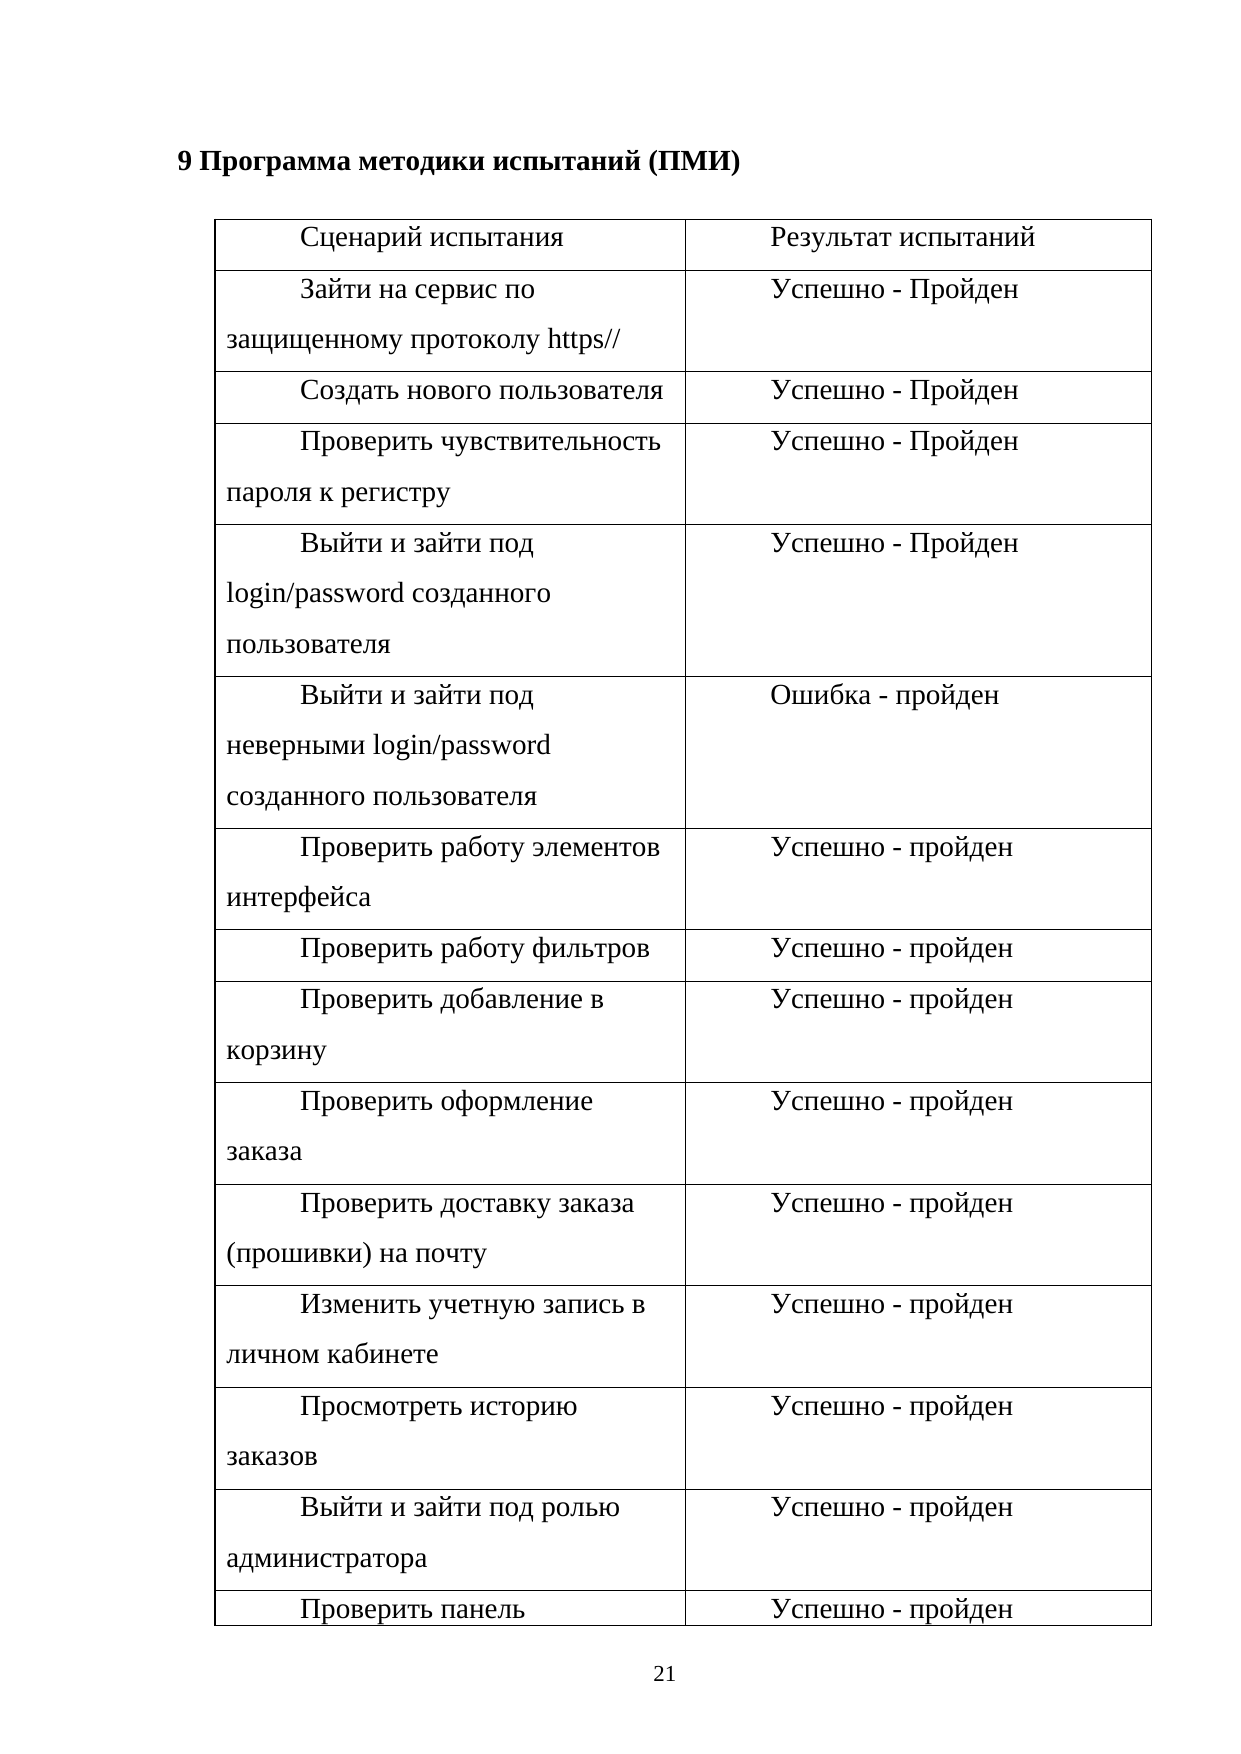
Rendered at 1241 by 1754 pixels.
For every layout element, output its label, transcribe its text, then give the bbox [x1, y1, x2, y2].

table_cell Выйти и зайти под неверными login/password созданного пользователя [216, 677, 685, 828]
text Программа методики испытаний (ПМИ) [177, 143, 1152, 177]
table_cell Успешно - пройден [686, 1286, 1151, 1387]
table_cell Зайти на сервис по защищенному протоколу https// [216, 271, 685, 371]
table_cell Успешно - пройден [686, 1591, 1151, 1624]
table_cell Успешно - Пройден [686, 372, 1151, 422]
table_cell Выйти и зайти под ролью администратора [216, 1490, 685, 1590]
table_cell Успешно - пройден [686, 829, 1151, 929]
table_cell Просмотреть историю заказов [216, 1388, 685, 1488]
table_cell Успешно - пройден [686, 930, 1151, 981]
table_cell Успешно - пройден [686, 982, 1151, 1082]
table_cell Успешно - Пройден [686, 424, 1151, 524]
table_cell Создать нового пользователя [216, 372, 685, 422]
table_cell Успешно - пройден [686, 1490, 1151, 1590]
table_cell Проверить чувствительность пароля к регистру [216, 424, 685, 524]
table_cell Проверить доставку заказа (прошивки) на почту [216, 1185, 685, 1285]
table_cell Успешно - Пройден [686, 525, 1151, 676]
table_cell Изменить учетную запись в личном кабинете [216, 1286, 685, 1387]
table_cell Проверить работу элементов интерфейса [216, 829, 685, 929]
table_cell Успешно - пройден [686, 1185, 1151, 1285]
table_cell Успешно - пройден [686, 1083, 1151, 1184]
table_header Сценарий испытания [216, 220, 685, 270]
table_cell Ошибка - пройден [686, 677, 1151, 828]
table_cell Успешно - Пройден [686, 271, 1151, 371]
table_cell Проверить добавление в корзину [216, 982, 685, 1082]
table_cell Проверить работу фильтров [216, 930, 685, 981]
table_cell Успешно - пройден [686, 1388, 1151, 1488]
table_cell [216, 1591, 685, 1624]
table_header Результат испытаний [686, 220, 1151, 270]
table_cell Выйти и зайти под login/password созданного пользователя [216, 525, 685, 676]
table_cell Проверить оформление заказа [216, 1083, 685, 1184]
